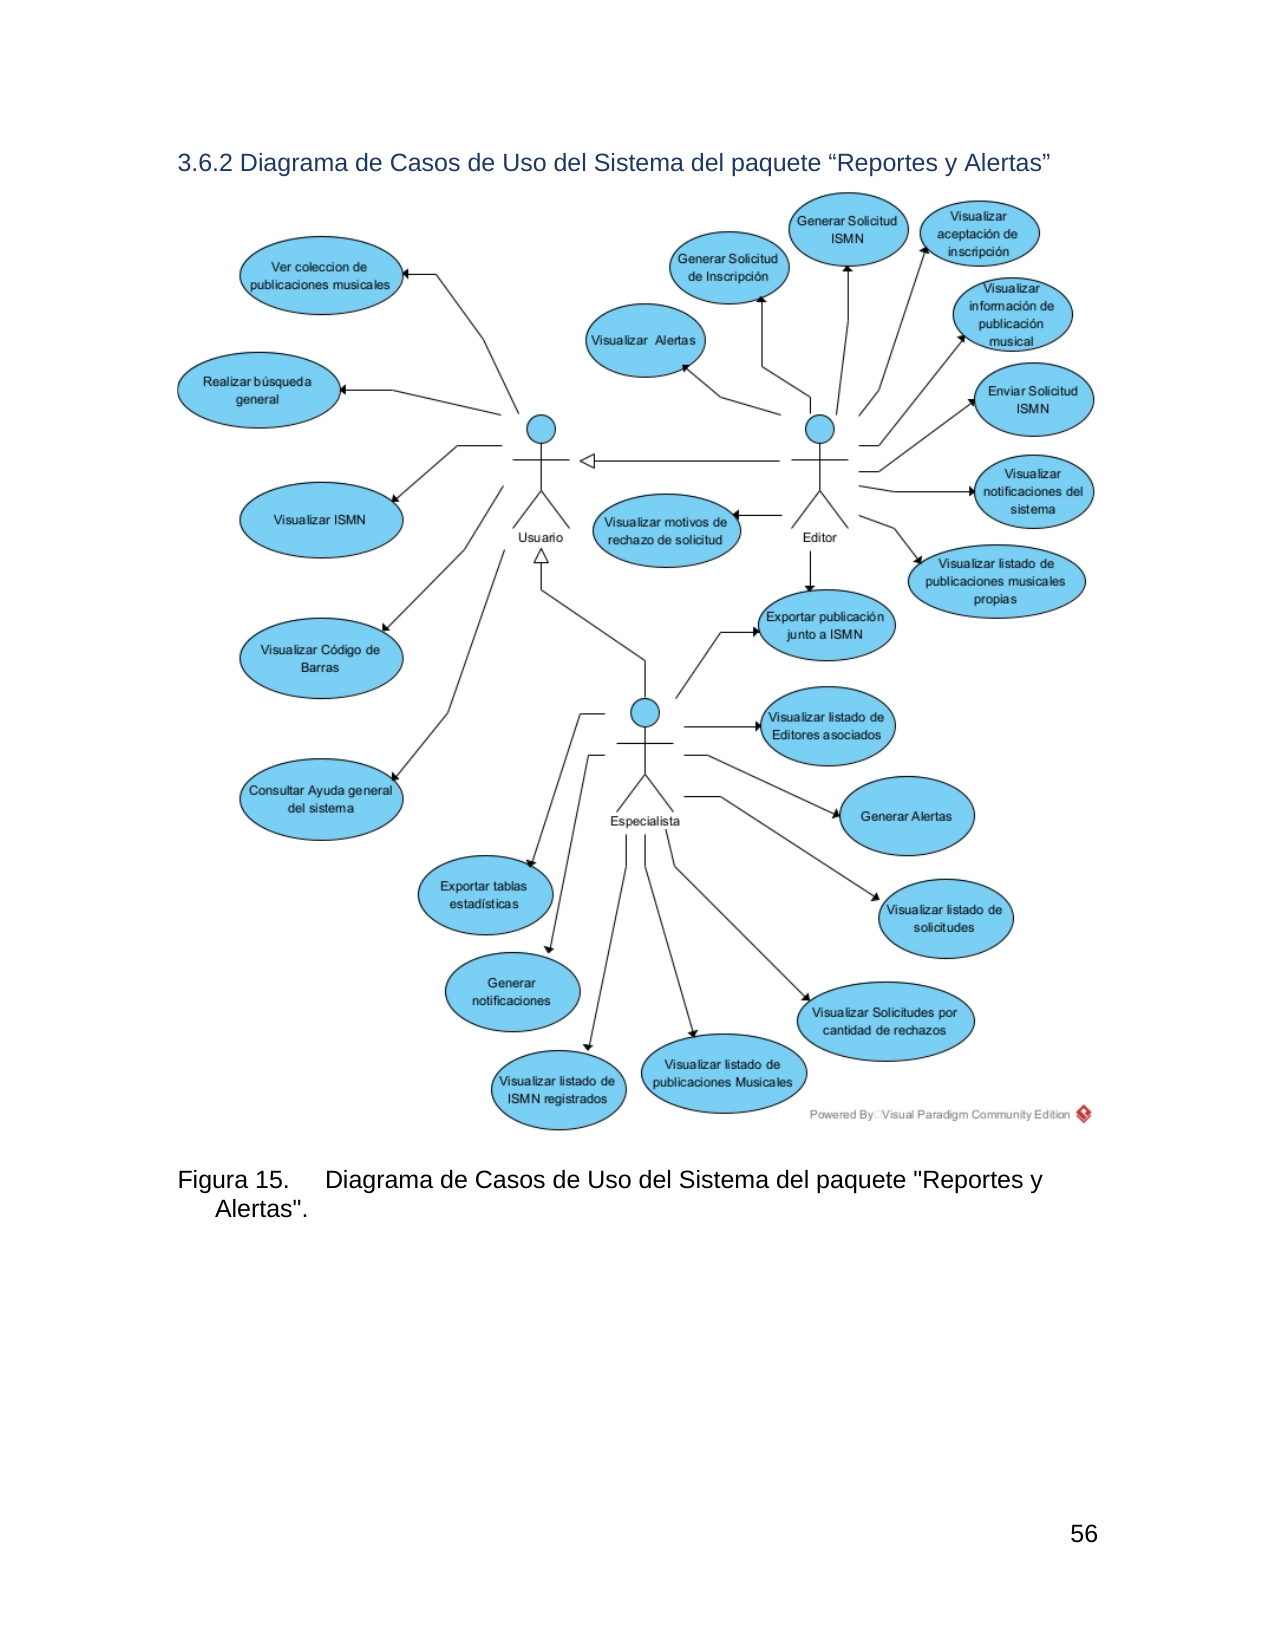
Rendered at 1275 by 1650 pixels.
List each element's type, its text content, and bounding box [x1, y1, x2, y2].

text Diagrama de Casos de Uso del Sistema del paquete "Reportes y Alertas". [177, 1165, 1098, 1222]
picture [177, 190, 1098, 1134]
subtitle 3.6.2 Diagrama de Casos de Uso del Sistema del paquete “Reportes y Alertas” [177, 148, 1098, 176]
